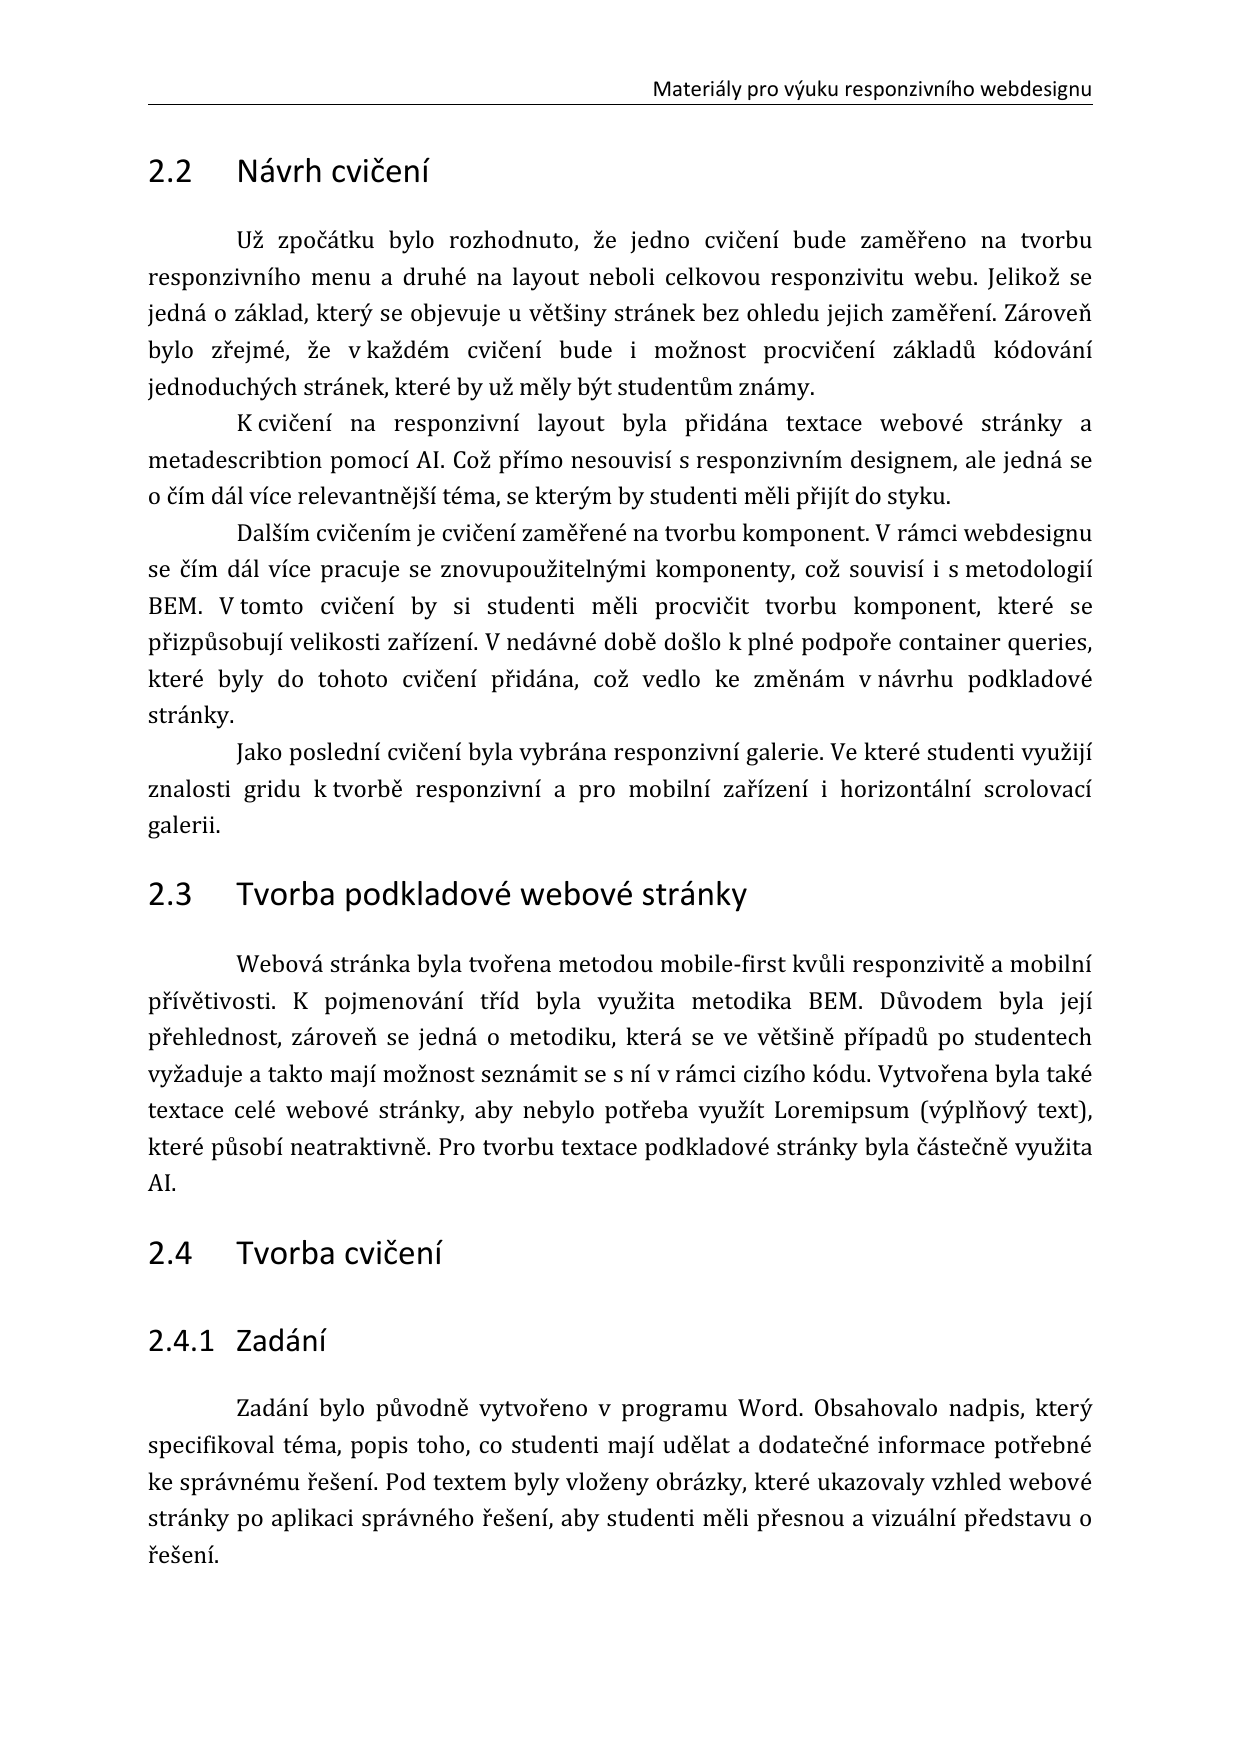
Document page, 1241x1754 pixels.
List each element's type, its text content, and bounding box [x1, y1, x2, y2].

subtitle Tvorba cvičení [148, 1230, 1093, 1273]
text Dalším cvičením je cvičení zaměřené na tvorbu komponent. V rámci webdesignu se čím dál více pracuje se znovupoužitelnými komponenty, což souvisí i s metodologií BEM. V tomto cvičení by si studenti měli procvičit tvorbu komponent, které se přizpůsobují velikosti zařízení. V nedávné době došlo k plné podpoře container queries, které byly do tohoto cvičení přidána, což vedlo ke změnám v návrhu podkladové stránky. [148, 517, 1093, 729]
text Už zpočátku bylo rozhodnuto, že jedno cvičení bude zaměřeno na tvorbu responzivního menu a druhé na layout neboli celkovou responzivitu webu. Jelikož se jedná o základ, který se objevuje u většiny stránek bez ohledu jejich zaměření. Zároveň bylo zřejmé, že v každém cvičení bude i možnost procvičení základů kódování jednoduchých stránek, které by už měly být studentům známy. [148, 225, 1093, 400]
text Jako poslední cvičení byla vybrána responzivní galerie. Ve které studenti využijí znalosti gridu k tvorbě responzivní a pro mobilní zařízení i horizontální scrolovací galerii. [148, 737, 1093, 839]
text Zadání bylo původně vytvořeno v programu Word. Obsahovalo nadpis, který specifikoval téma, popis toho, co studenti mají udělat a dodatečné informace potřebné ke správnému řešení. Pod textem byly vloženy obrázky, které ukazovaly vzhled webové stránky po aplikaci správného řešení, aby studenti měli přesnou a vizuální představu o řešení. [148, 1393, 1093, 1568]
subtitle Návrh cvičení [148, 148, 1093, 191]
text K cvičení na responzivní layout byla přidána textace webové stránky a metadescribtion pomocí AI. Což přímo nesouvisí s responzivním designem, ale jedná se o čím dál více relevantnější téma, se kterým by studenti měli přijít do styku. [148, 408, 1093, 510]
subtitle Zadání [148, 1319, 1093, 1360]
subtitle Tvorba podkladové webové stránky [148, 871, 1093, 915]
text Webová stránka byla tvořena metodou mobile-first kvůli responzivitě a mobilní přívětivosti. K pojmenování tříd byla využita metodika BEM. Důvodem byla její přehlednost, zároveň se jedná o metodiku, která se ve většině případů po studentech vyžaduje a takto mají možnost seznámit se s ní v rámci cizího kódu. Vytvořena byla také textace celé webové stránky, aby nebylo potřeba využít Loremipsum (výplňový text), které působí neatraktivně. Pro tvorbu textace podkladové stránky byla částečně využita AI. [148, 949, 1093, 1197]
